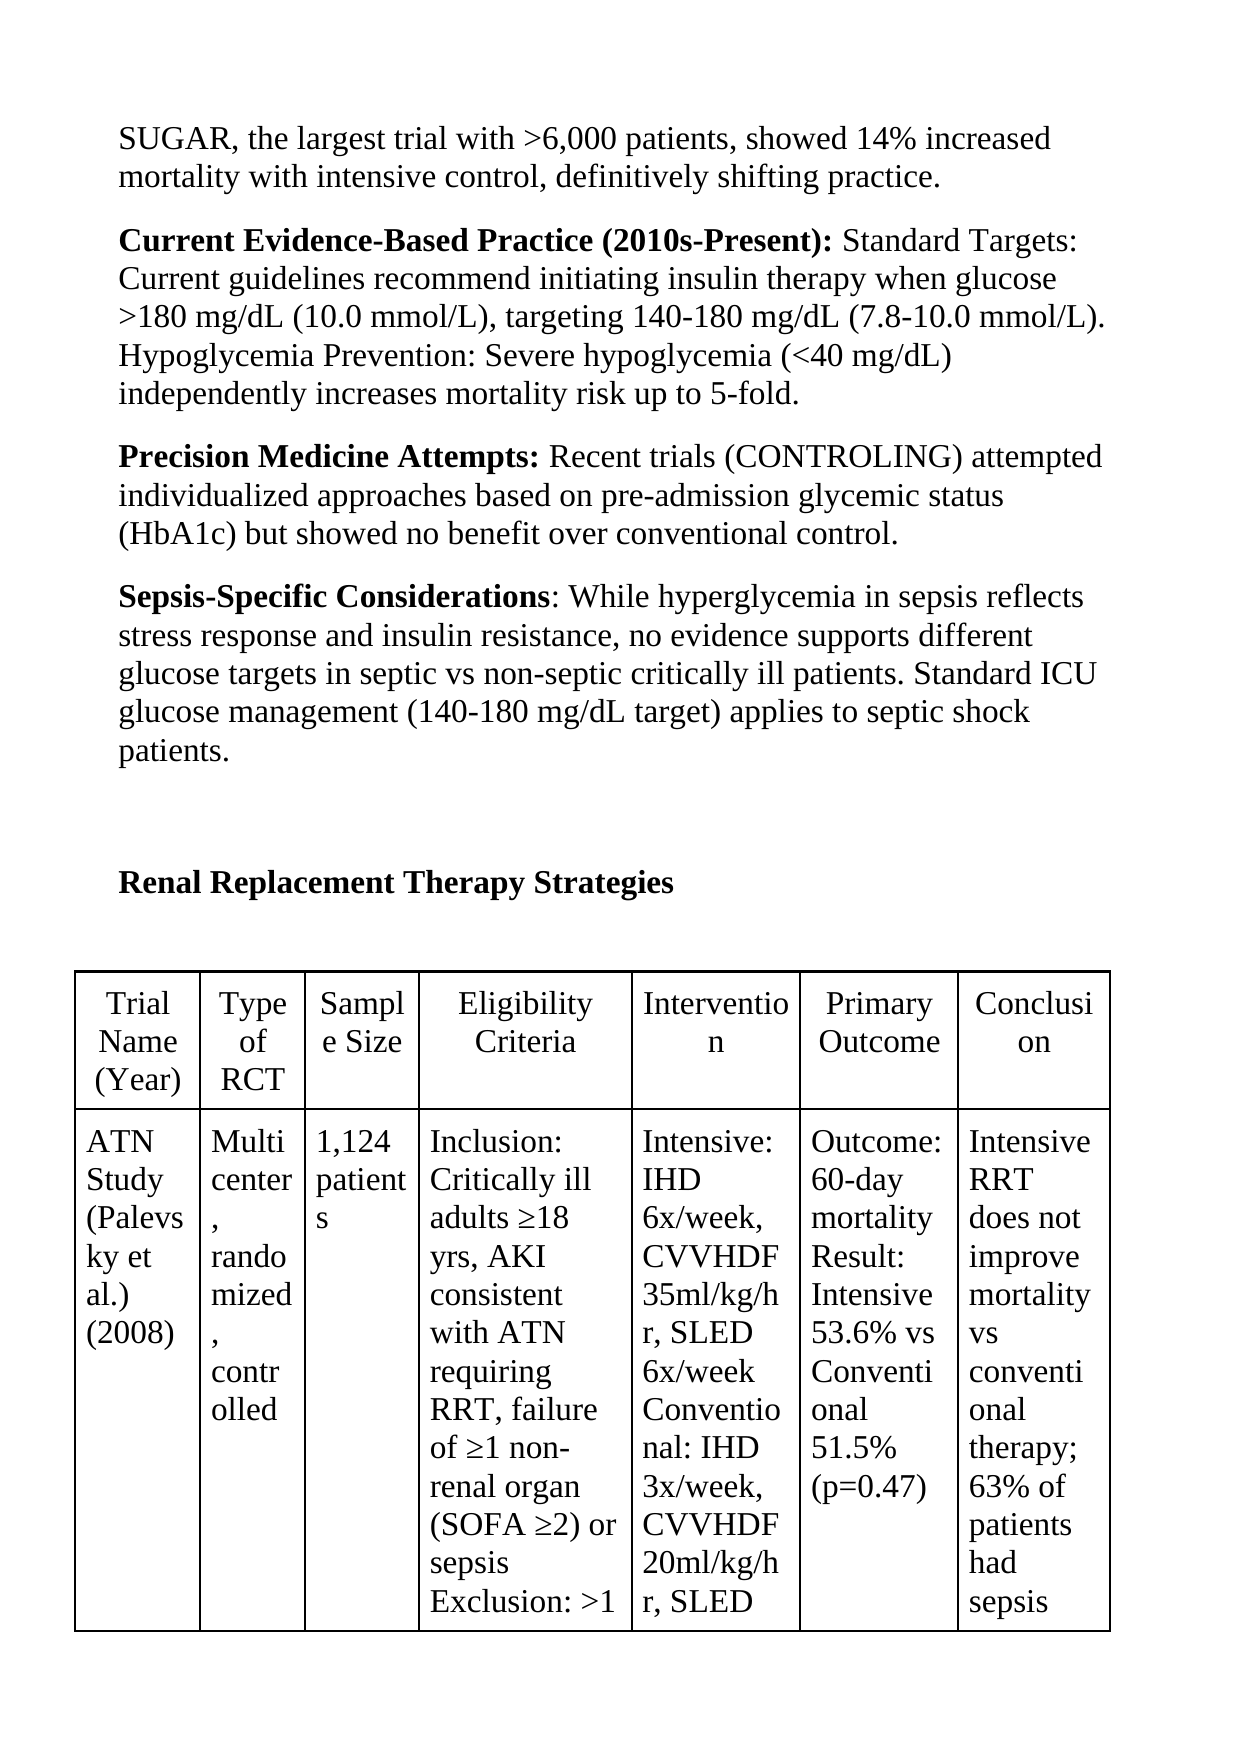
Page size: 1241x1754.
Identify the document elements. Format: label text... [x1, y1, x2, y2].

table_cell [633, 1110, 799, 1629]
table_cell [201, 1110, 304, 1629]
table_header Intervention [633, 973, 799, 1108]
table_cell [801, 1110, 957, 1629]
text Sepsis-Specific Considerations: While hyperglycemia in sepsis reflects stress response and insulin resistance, no evidence supports different glucose targets in septic vs non-septic critically ill patients. Standard ICU glucose management (140-180 mg/dL target) applies to septic shock patients. [118, 576, 1122, 768]
table_header Conclusion [959, 973, 1109, 1108]
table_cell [76, 1110, 199, 1629]
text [118, 118, 1122, 195]
text Renal Replacement Therapy Strategies [118, 863, 1122, 901]
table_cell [420, 1110, 631, 1629]
table_header Eligibility Criteria [420, 973, 631, 1108]
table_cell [959, 1110, 1109, 1629]
table_cell 1,124 patients [306, 1110, 418, 1629]
table_header Sample Size [306, 973, 418, 1108]
table_header Primary Outcome [801, 973, 957, 1108]
table_header Trial Name (Year) [76, 973, 199, 1108]
text Current Evidence-Based Practice (2010s-Present): Standard Targets: Current guidelines recommend initiating insulin therapy when glucose >180 mg/dL (10.0 mmol/L), targeting 140-180 mg/dL (7.8-10.0 mmol/L). Hypoglycemia Prevention: Severe hypoglycemia (<40 mg/dL) independently increases mortality risk up to 5-fold. [118, 220, 1122, 411]
table_header Type of RCT [201, 973, 304, 1108]
text Precision Medicine Attempts: Recent trials (CONTROLING) attempted individualized approaches based on pre-admission glycemic status (HbA1c) but showed no benefit over conventional control. [118, 436, 1122, 551]
